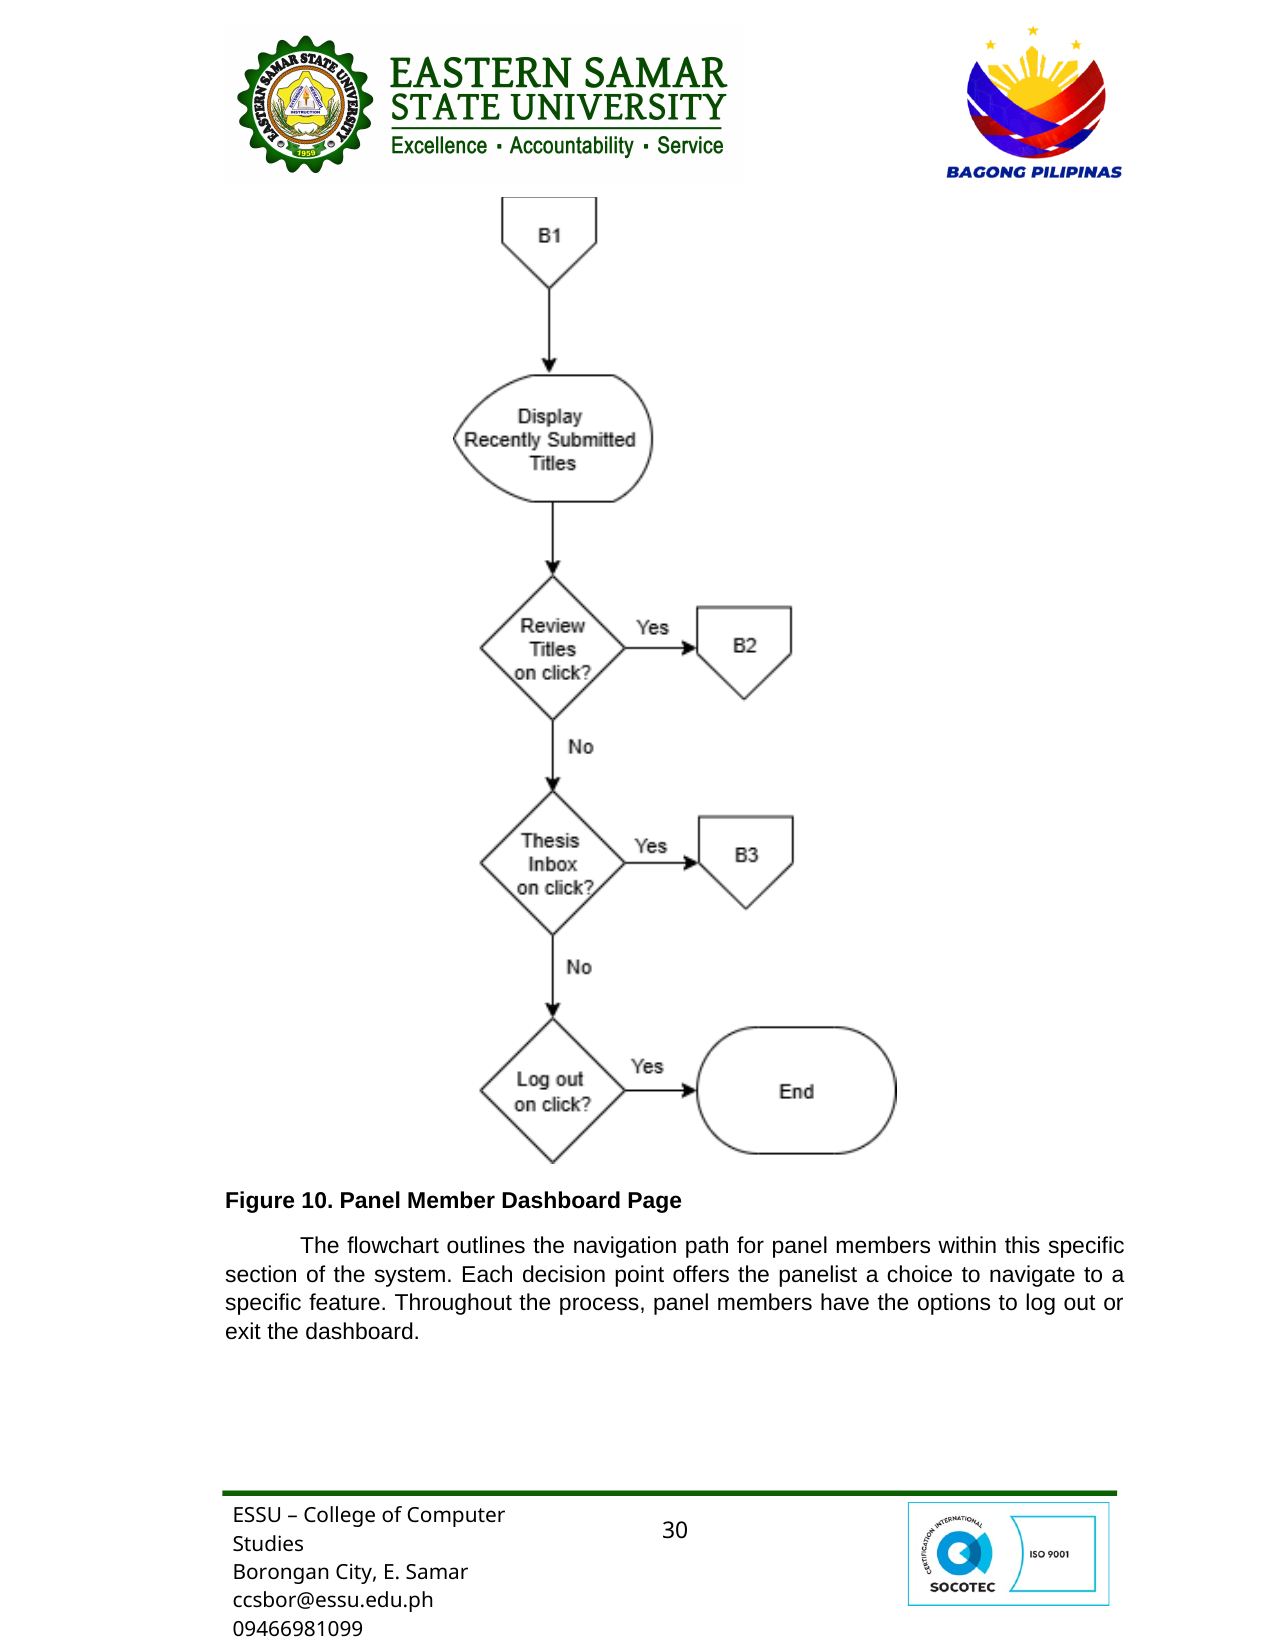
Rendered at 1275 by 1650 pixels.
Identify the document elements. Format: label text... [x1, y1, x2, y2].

picture [453, 197, 897, 1164]
picture [222, 1488, 1118, 1498]
text Figure 10. Panel Member Dashboard Page [225, 1187, 1125, 1214]
picture [225, 24, 743, 184]
text The flowchart outlines the navigation path for panel members within this specific section of the system. Each decision point offers the panelist a choice to navigate to a specific feature. Throughout the process, panel members have the options to log out or exit the dashboard. [225, 1232, 1125, 1344]
picture [907, 1502, 1110, 1604]
picture [941, 22, 1125, 182]
